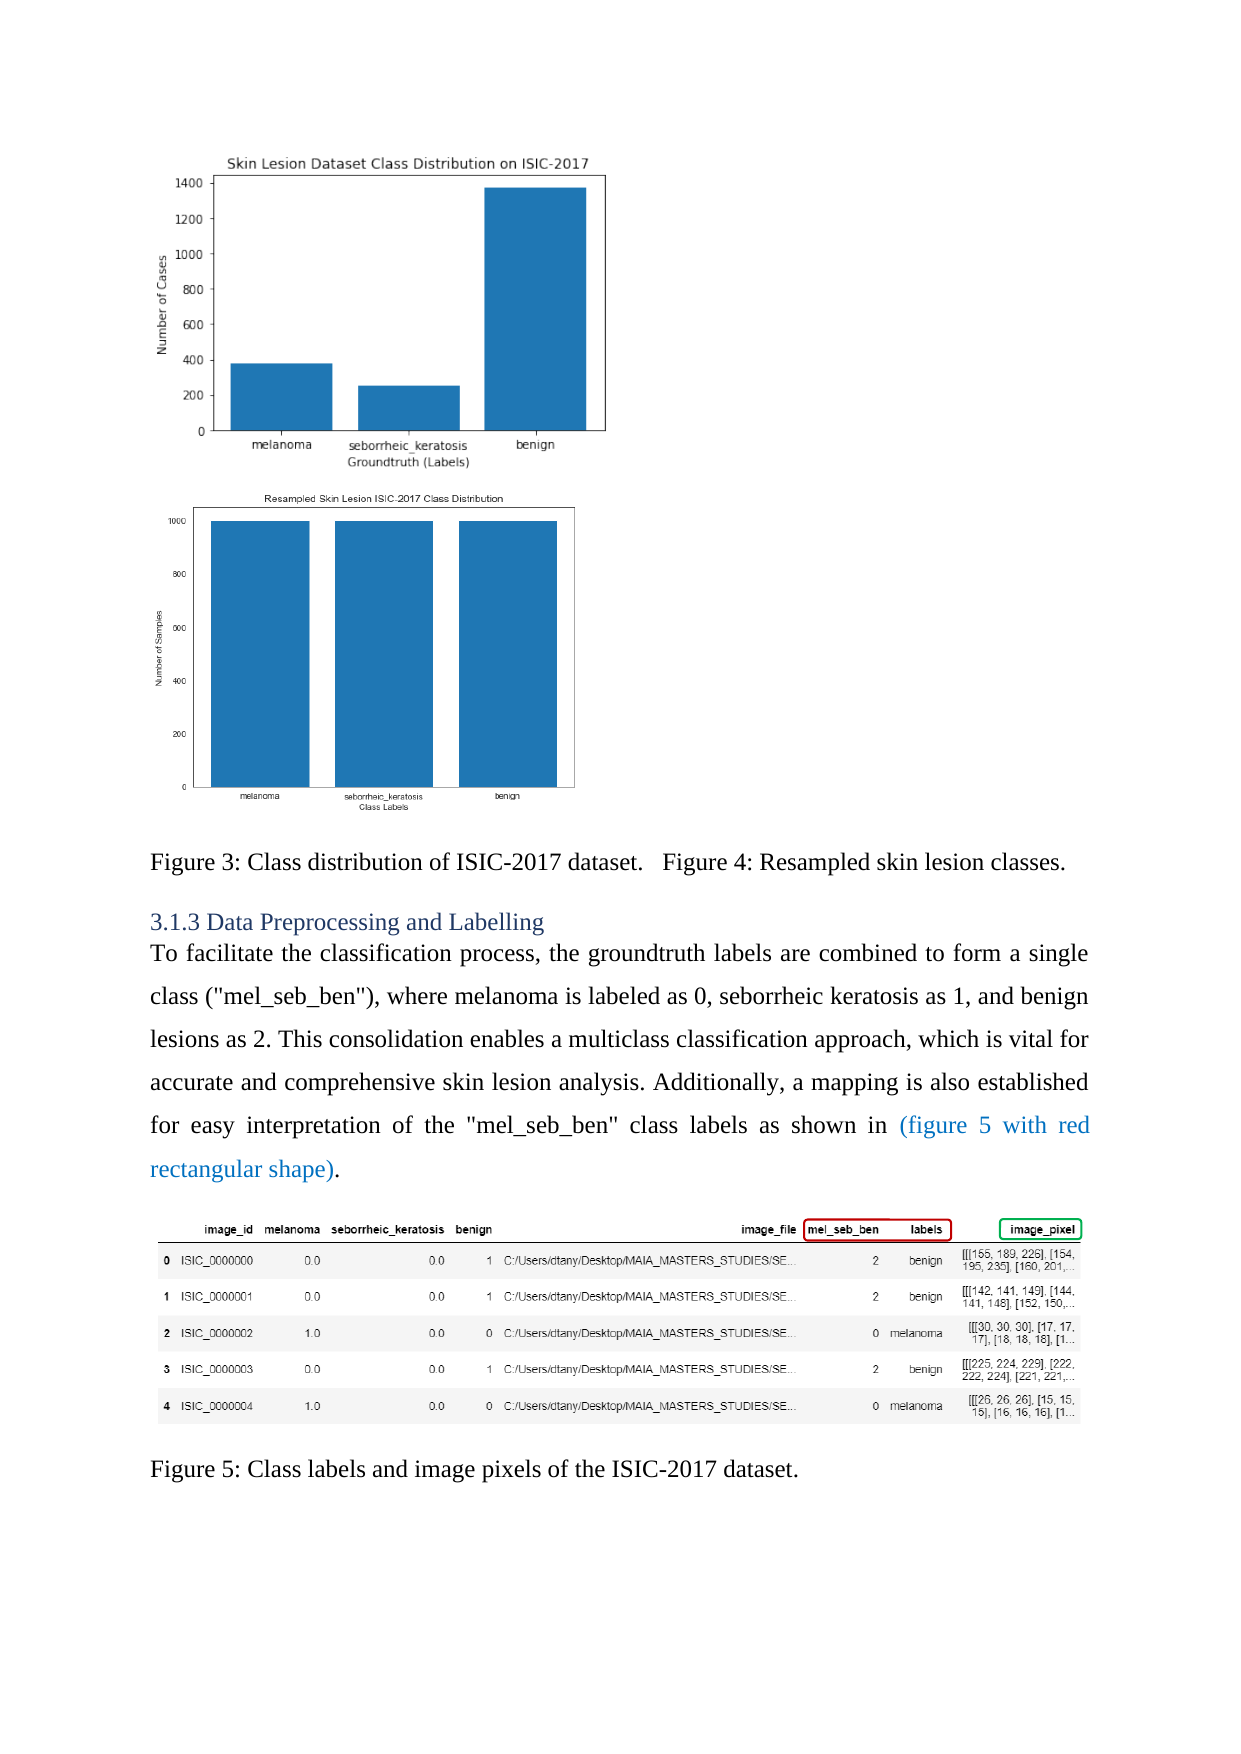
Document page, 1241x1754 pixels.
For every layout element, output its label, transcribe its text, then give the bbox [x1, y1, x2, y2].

text Figure 3: Class distribution of ISIC-2017 dataset. Figure 4: Resampled skin lesion classes. [150, 847, 1090, 876]
subtitle 3.1.3 Data Preprocessing and Labelling [150, 907, 1090, 936]
picture [150, 1213, 1091, 1424]
text Figure 5: Class labels and image pixels of the ISIC-2017 dataset. [150, 1454, 1090, 1483]
picture [150, 150, 612, 476]
picture [150, 490, 580, 817]
text To facilitate the classification process, the groundtruth labels are combined to form a single class ("mel_seb_ben"), where melanoma is labeled as 0, seborrheic keratosis as 1, and benign lesions as 2. This consolidation enables a multiclass classification approach, which is vital for accurate and comprehensive skin lesion analysis. Additionally, a mapping is also established for easy interpretation of the "mel_seb_ben" class labels as shown in (figure 5 with red rectangular shape). [150, 938, 1090, 1182]
